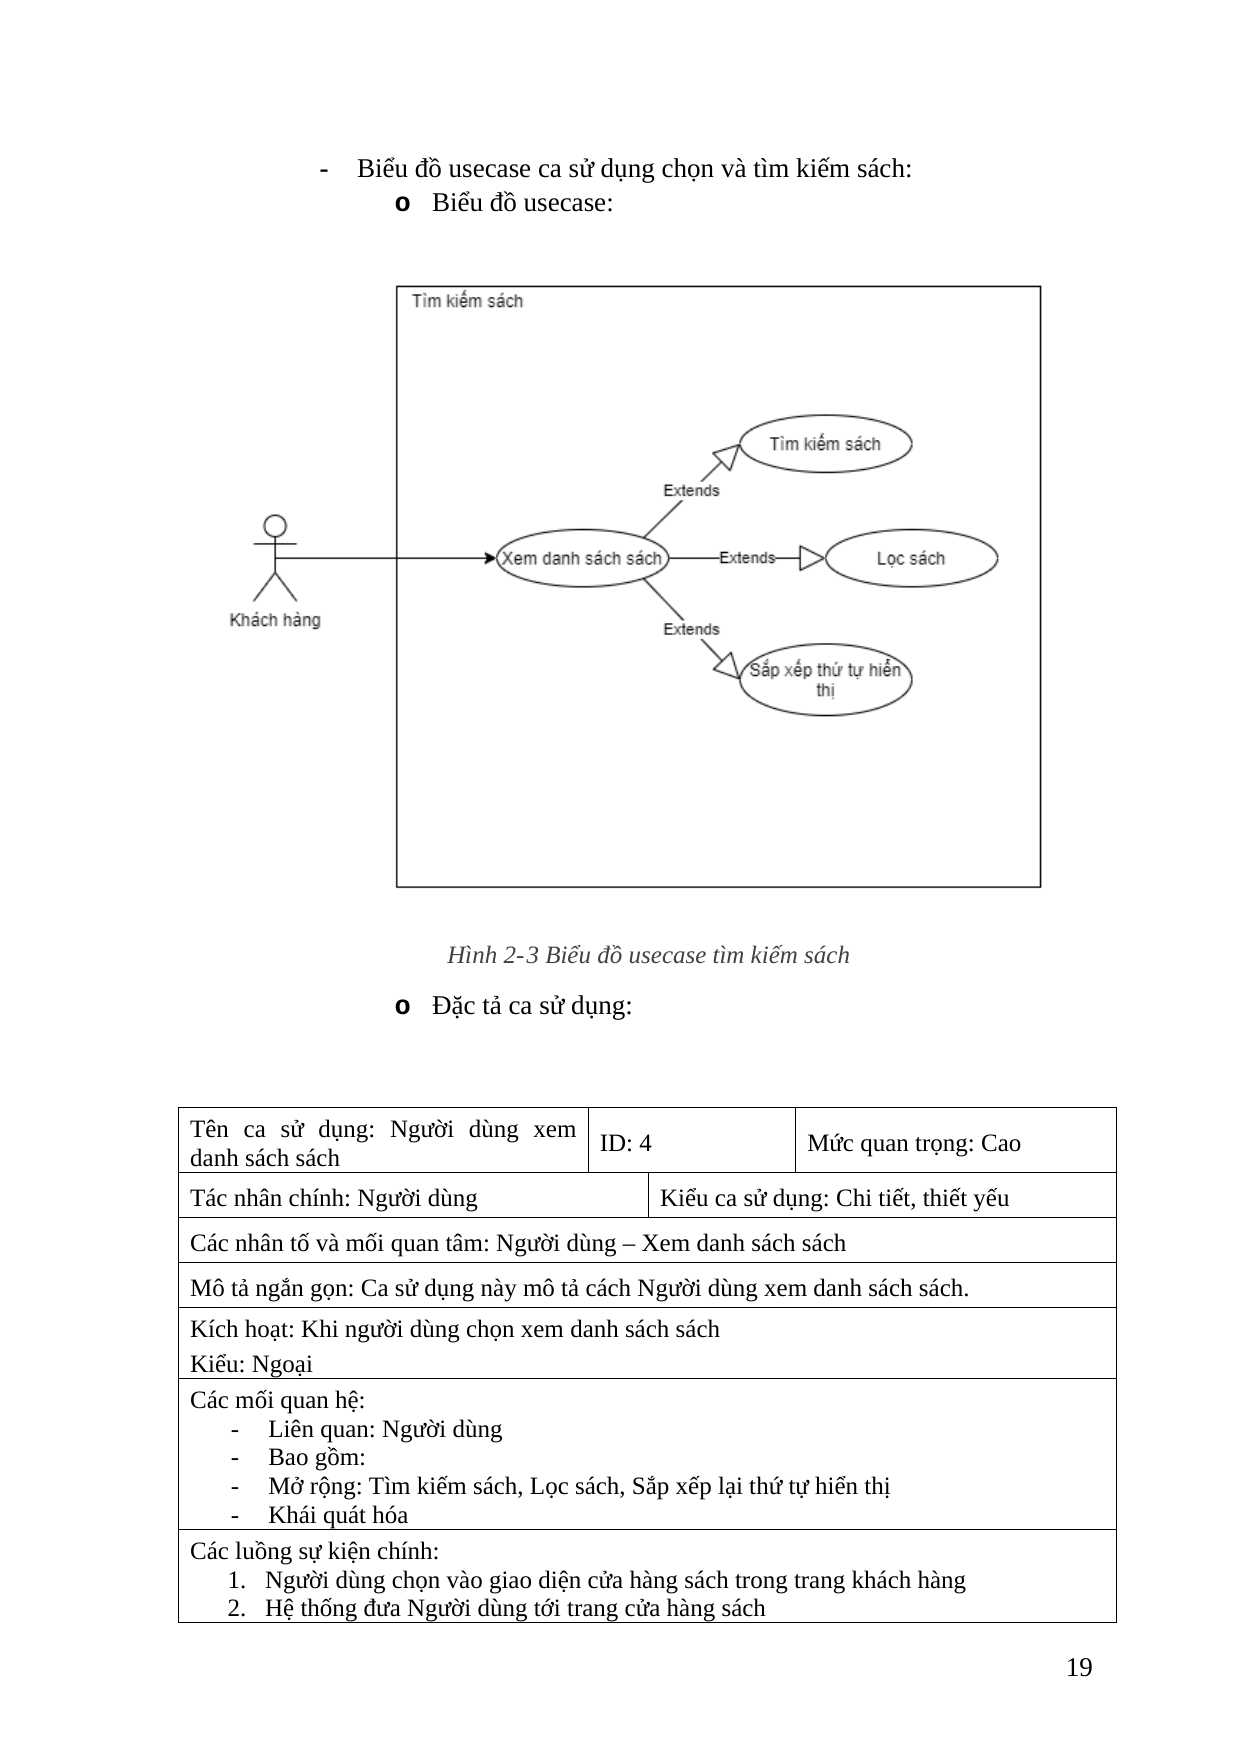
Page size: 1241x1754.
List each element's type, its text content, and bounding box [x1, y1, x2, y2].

table_header Mức quan trọng: Cao [796, 1108, 1116, 1172]
list Biểu đồ usecase: [394, 186, 1092, 220]
table_header Tên ca sử dụng: Người dùng xem danh sách sách [179, 1108, 588, 1172]
table_cell Kiểu ca sử dụng: Chi tiết, thiết yếu [649, 1173, 1116, 1217]
table_cell Tác nhân chính: Người dùng [179, 1173, 648, 1217]
table_cell Mô tả ngắn gọn: Ca sử dụng này mô tả cách Người dùng xem danh sách sách. [179, 1263, 1116, 1307]
table_cell Các nhân tố và mối quan tâm: Người dùng – Xem danh sách sách [179, 1218, 1116, 1262]
list Biểu đồ usecase ca sử dụng chọn và tìm kiếm sách: [319, 152, 1092, 183]
table_cell Kích hoạt: Khi người dùng chọn xem danh sách sách Kiểu: Ngoại [179, 1308, 1116, 1378]
text Hình 2-3 Biểu đồ usecase tìm kiếm sách [207, 940, 1092, 968]
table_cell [179, 1530, 1116, 1622]
picture [206, 223, 1093, 931]
table_header ID: 4 [589, 1108, 795, 1172]
table_cell Các mối quan hệ: Liên quan: Người dùng Bao gồm: Mở rộng: Tìm kiếm sách, Lọc sách, Sắp xếp lại thứ tự hiển thị Khái quát hóa [179, 1379, 1116, 1529]
list Đặc tả ca sử dụng: [394, 989, 1092, 1023]
